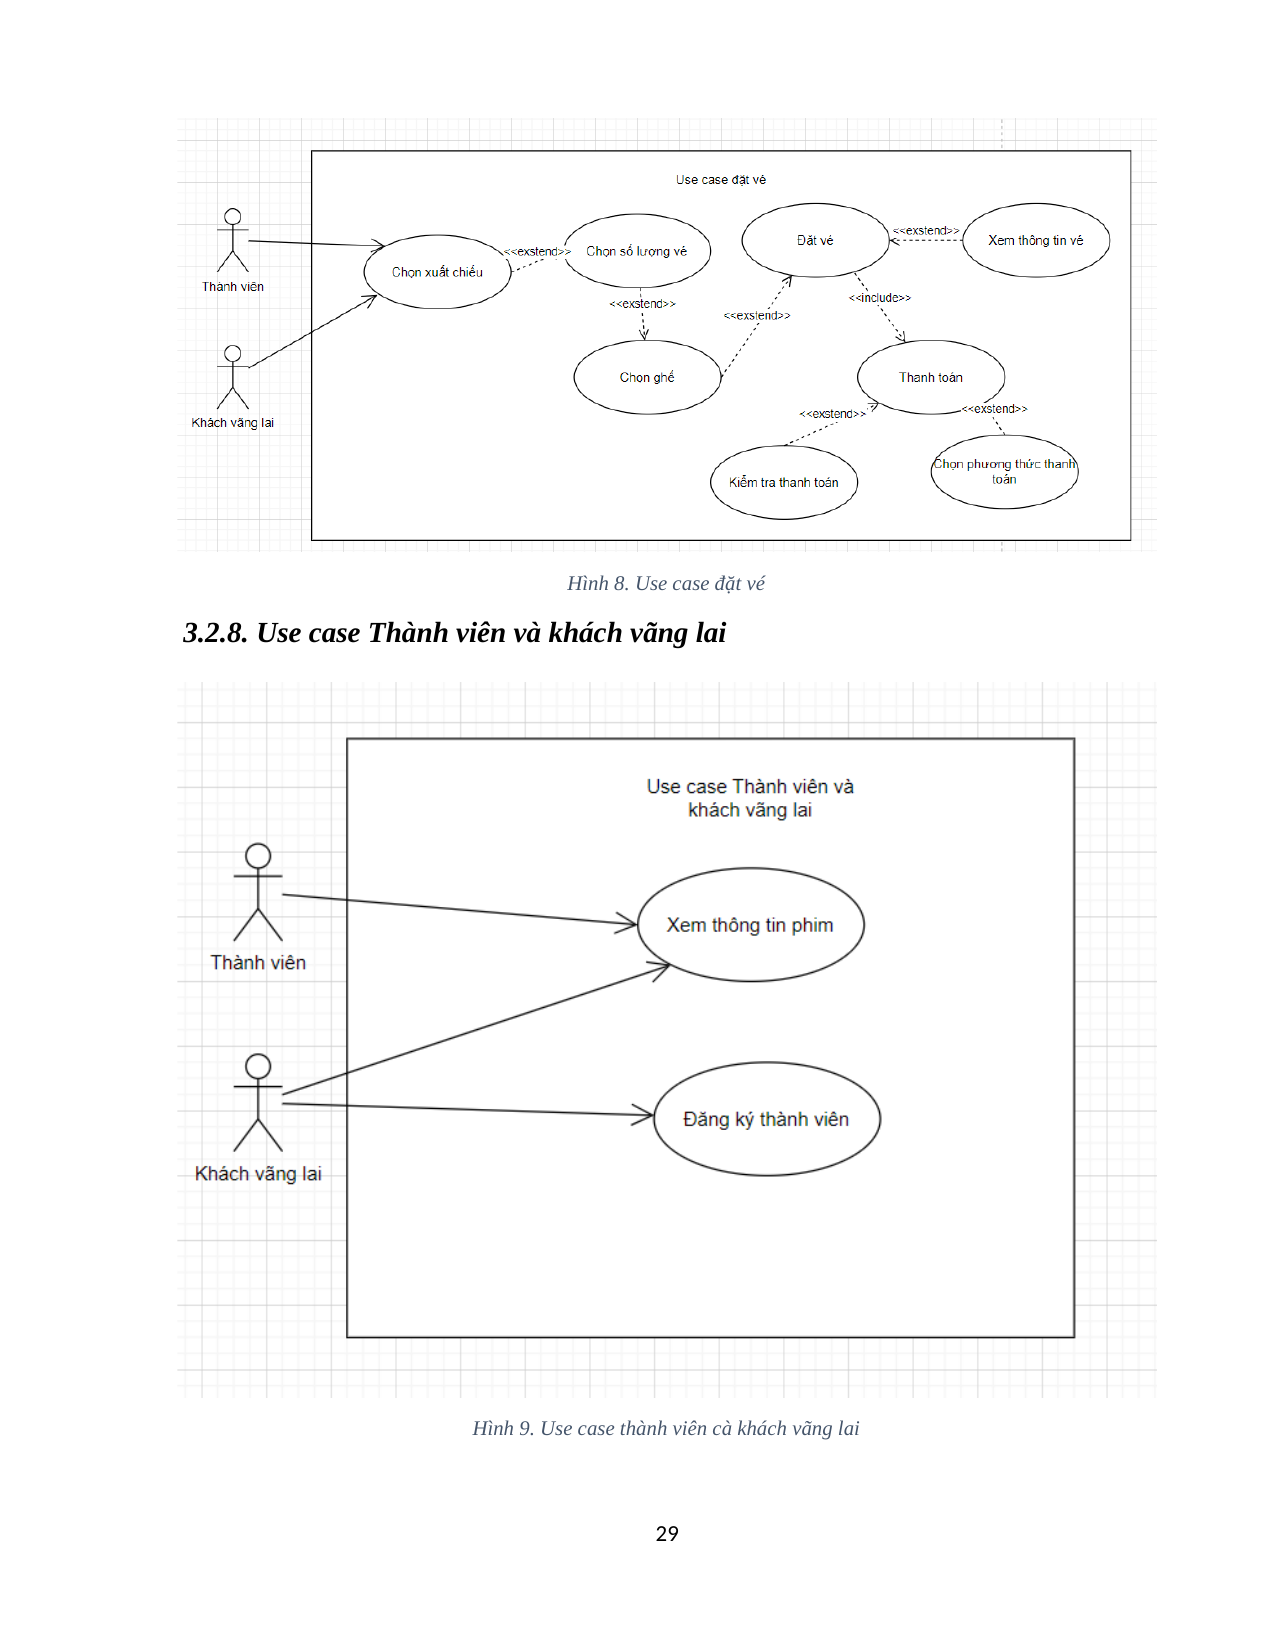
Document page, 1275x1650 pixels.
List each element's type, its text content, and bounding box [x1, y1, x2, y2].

picture [177, 118, 1157, 552]
text Hình 9. Use case thành viên cà khách vãng lai [177, 1416, 1157, 1440]
picture [177, 682, 1157, 1398]
text Use case Thành viên và khách vãng lai [183, 615, 1157, 649]
text Hình 8. Use case đặt vé [177, 571, 1157, 594]
